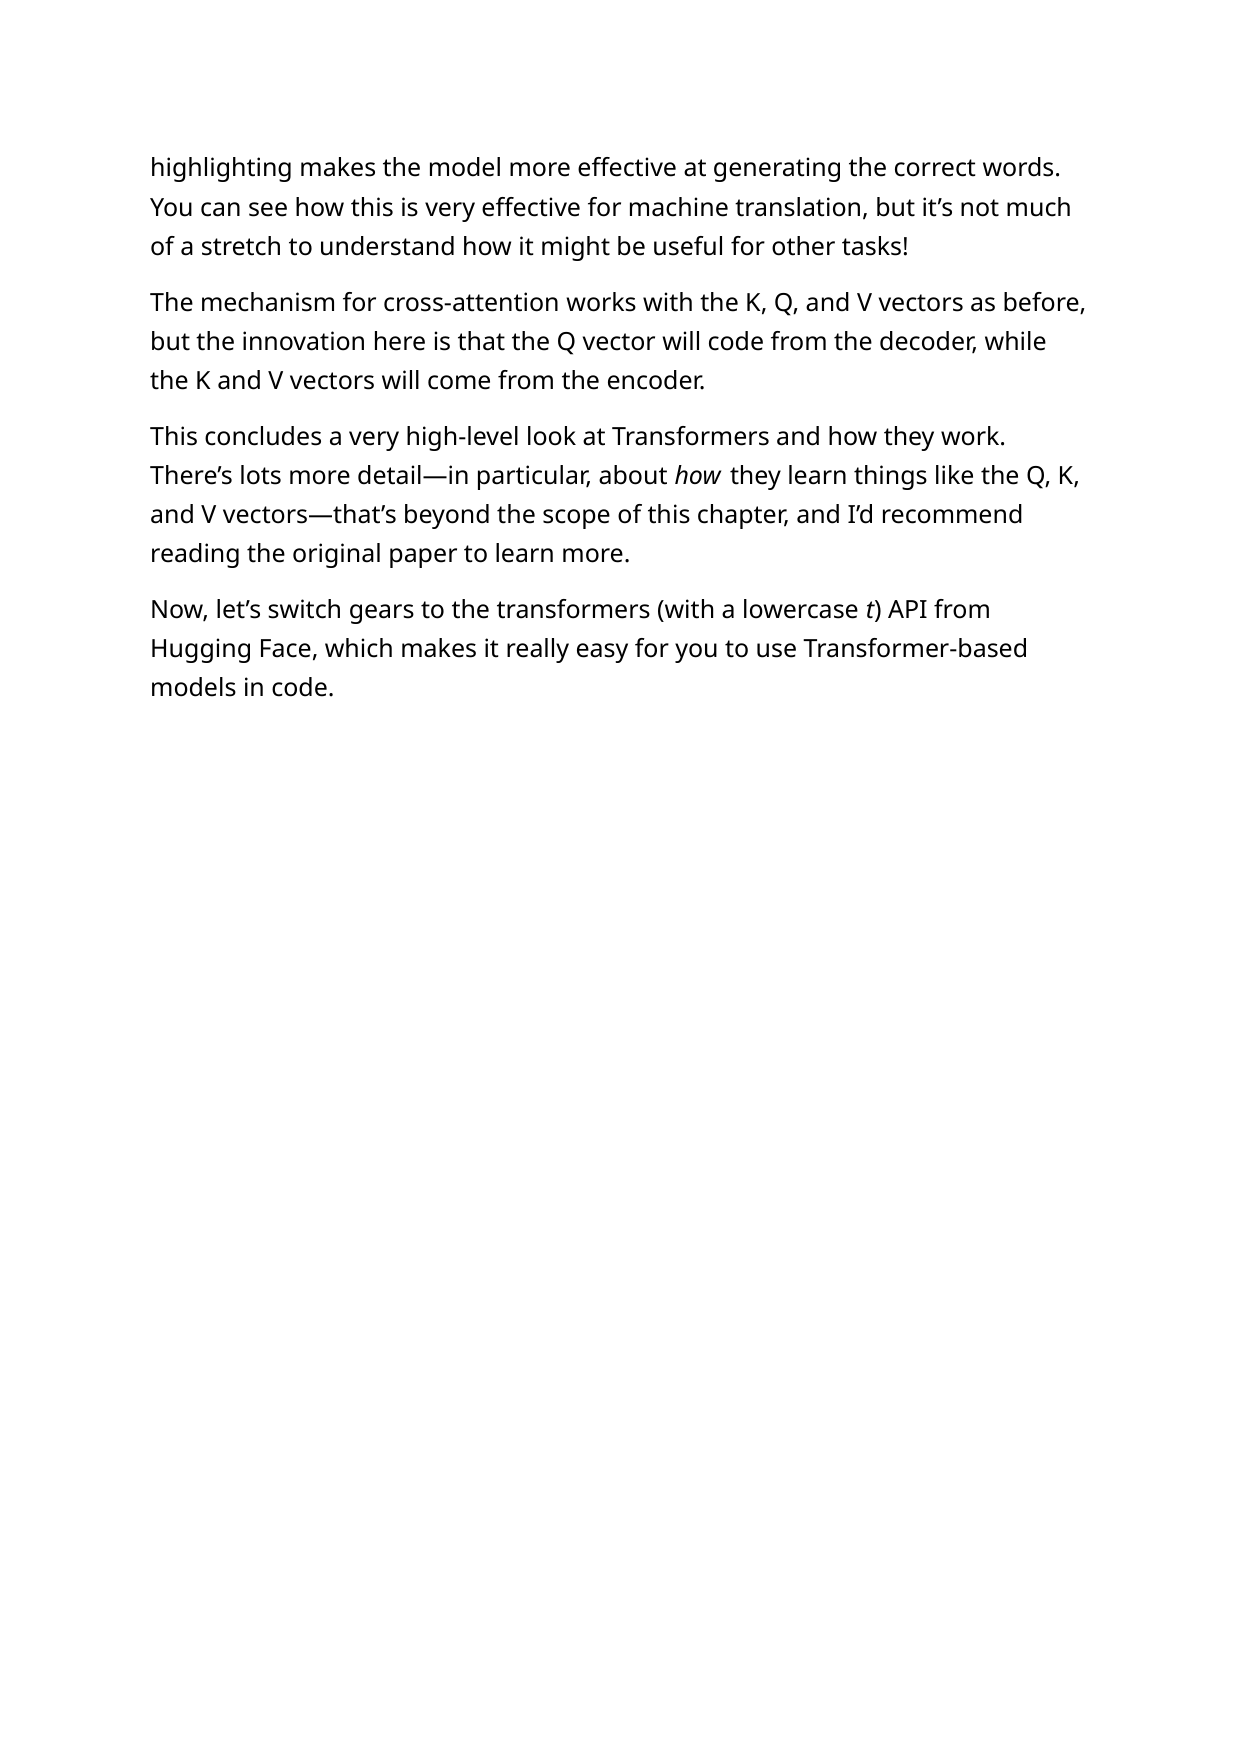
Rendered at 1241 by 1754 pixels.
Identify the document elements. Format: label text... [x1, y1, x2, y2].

text This concludes a very high-level look at Transformers and how they work. There’s lots more detail—in particular, about how they learn things like the Q, K, and V vectors—that’s beyond the scope of this chapter, and I’d recommend reading the original paper to learn more. [150, 418, 1090, 570]
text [150, 150, 1090, 262]
text The mechanism for cross-attention works with the K, Q, and V vectors as before, but the innovation here is that the Q vector will code from the decoder, while the K and V vectors will come from the encoder. [150, 284, 1090, 397]
text Now, let’s switch gears to the transformers (with a lowercase t) API from Hugging Face, which makes it really easy for you to use Transformer-based models in code. [150, 592, 1090, 704]
